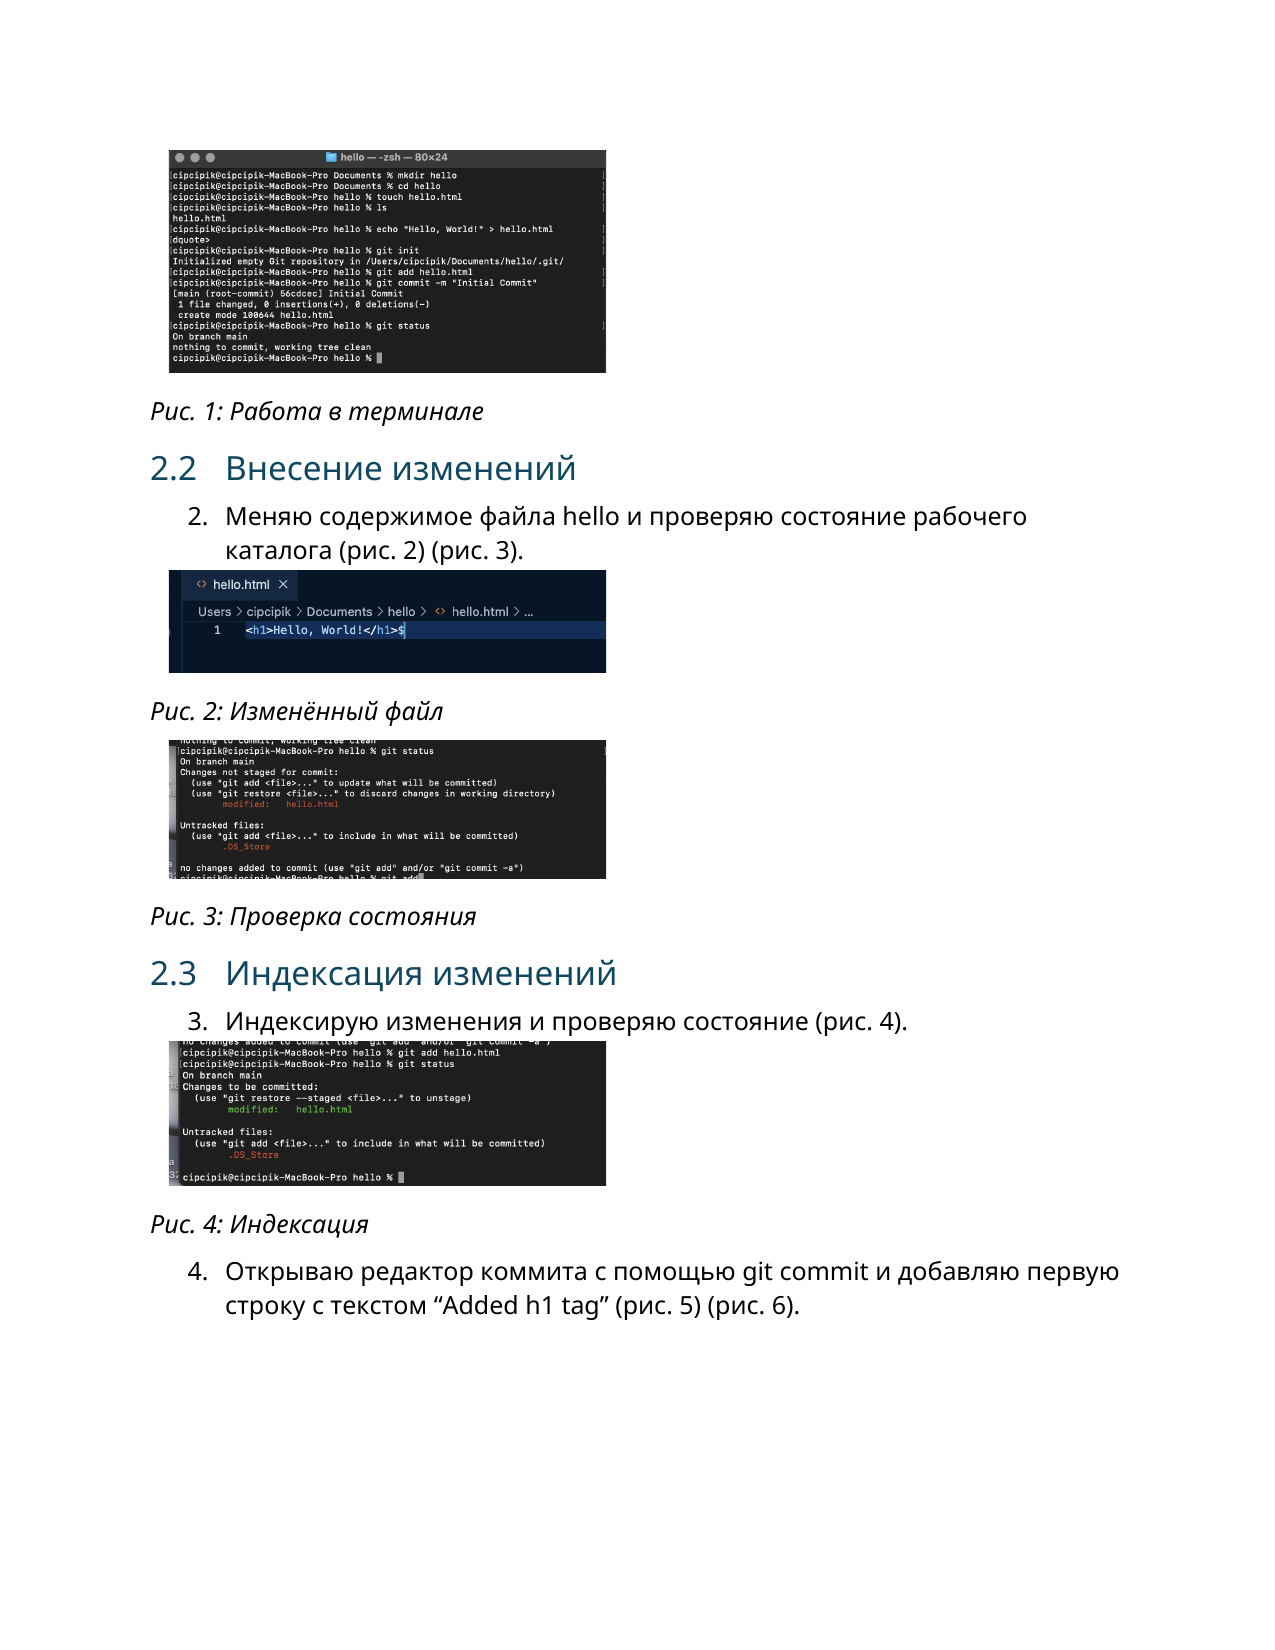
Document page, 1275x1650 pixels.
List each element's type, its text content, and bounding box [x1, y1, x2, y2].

text Рис. 4: Индексация [150, 1207, 1125, 1241]
list Меняю содержимое файла hello и проверяю состояние рабочего каталога (рис. 2) (рис. 3). [187, 498, 1125, 566]
picture [168, 150, 607, 373]
subtitle 2.2 Внесение изменений [150, 444, 1125, 490]
text Рис. 2: Изменённый файл [150, 694, 1125, 728]
text Рис. 1: Работа в терминале [150, 394, 1125, 428]
picture [168, 570, 607, 673]
text Рис. 3: Проверка состояния [150, 899, 1125, 933]
picture [168, 1041, 607, 1186]
picture [168, 740, 607, 879]
list Открываю редактор коммита с помощью git commit и добавляю первую строку с текстом “Added h1 tag” (рис. 5) (рис. 6). [187, 1253, 1125, 1321]
list Индексирую изменения и проверяю состояние (рис. 4). [187, 1003, 1125, 1038]
subtitle 2.3 Индексация изменений [150, 950, 1125, 995]
